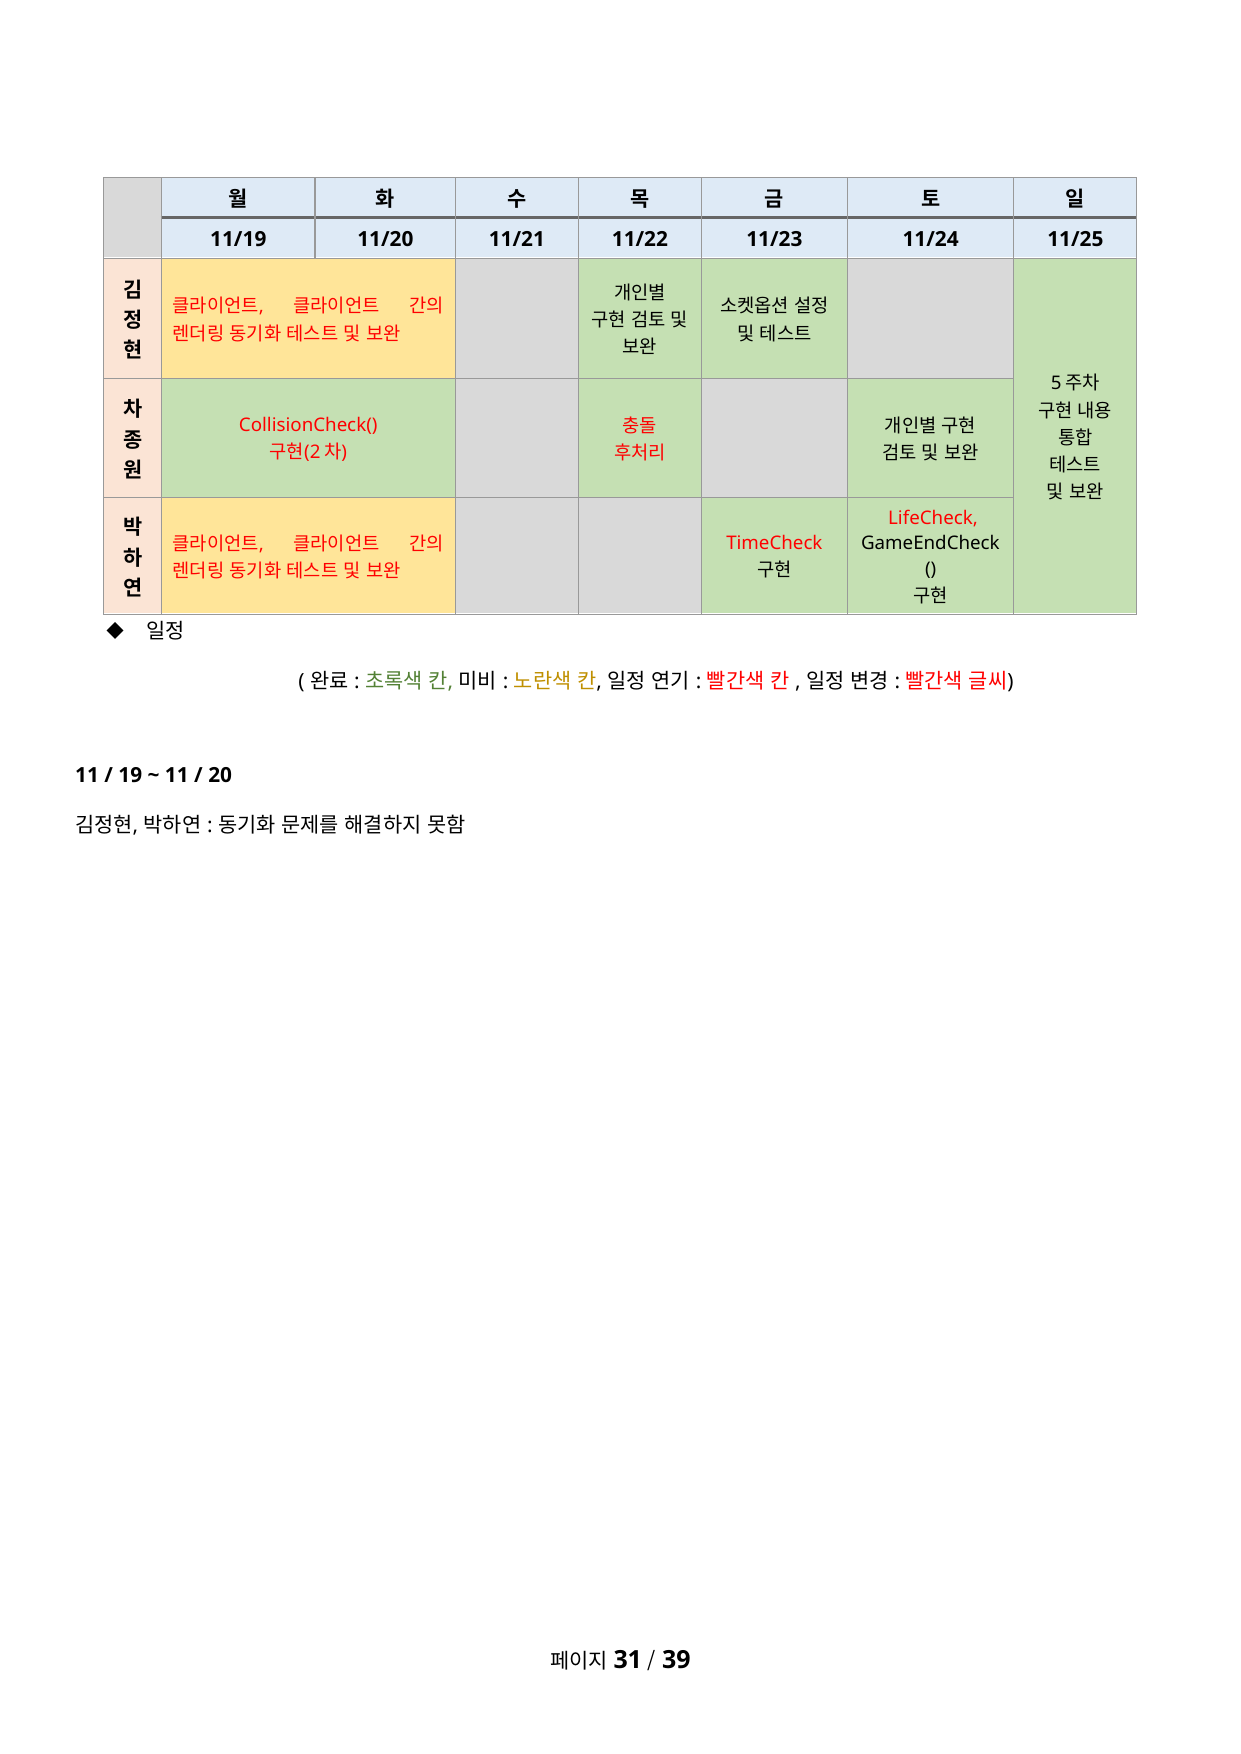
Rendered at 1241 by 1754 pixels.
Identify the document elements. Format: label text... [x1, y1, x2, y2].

table_cell 소켓옵션 설정 및 테스트 [702, 259, 847, 378]
table_header 화 [316, 178, 455, 216]
table_header 목 [579, 178, 701, 216]
table_header 금 [702, 178, 847, 216]
table_cell 5주차 구현 내용 통합 테스트 및 보완 [1014, 259, 1136, 613]
table_cell [848, 259, 1013, 378]
list 일정 [104, 614, 1165, 645]
table_cell CollisionCheck() 구현(2차) [162, 379, 455, 497]
table_cell [579, 498, 701, 613]
list ( 완료 : 초록색 칸, 미비 : 노란색 칸, 일정 연기 : 빨간색 칸 , 일정 변경 : 빨간색 글씨) [146, 664, 1165, 694]
text 김정현, 박하연 : 동기화 문제를 해결하지 못함 [75, 808, 1165, 838]
table_header 토 [848, 178, 1013, 216]
table_header 일 [1014, 178, 1136, 216]
table_cell 11/22 [579, 219, 701, 257]
table_cell TimeCheck 구현 [702, 498, 847, 613]
table_cell 개인별 구현 검토 및 보완 [579, 259, 701, 378]
table_cell [456, 259, 578, 378]
table_cell 충돌 후처리 [579, 379, 701, 497]
table_header 월 [162, 178, 314, 216]
table_cell [702, 379, 847, 497]
table_cell 11/21 [456, 219, 578, 257]
table_cell 11/25 [1014, 219, 1136, 257]
table_cell LifeCheck, GameEndCheck() 구현 [848, 498, 1013, 613]
table_cell 11/23 [702, 219, 847, 257]
table_cell [456, 379, 578, 497]
table_cell 11/24 [848, 219, 1013, 257]
text 11 / 19 ~ 11 / 20 [75, 761, 1165, 789]
table_cell 김정현 [104, 259, 161, 378]
table_cell 클라이언트, 클라이언트 간의 렌더링 동기화 테스트 및 보완 [162, 498, 455, 613]
table_cell 클라이언트, 클라이언트 간의 렌더링 동기화 테스트 및 보완 [162, 259, 455, 378]
table_cell 11/19 [162, 219, 314, 257]
table_header [104, 178, 161, 257]
table_cell 박하연 [104, 498, 161, 613]
table_header 수 [456, 178, 578, 216]
table_cell 차종원 [104, 379, 161, 497]
table_cell 개인별 구현 검토 및 보완 [848, 379, 1013, 497]
table_cell 11/20 [316, 219, 455, 257]
table_cell [456, 498, 578, 613]
